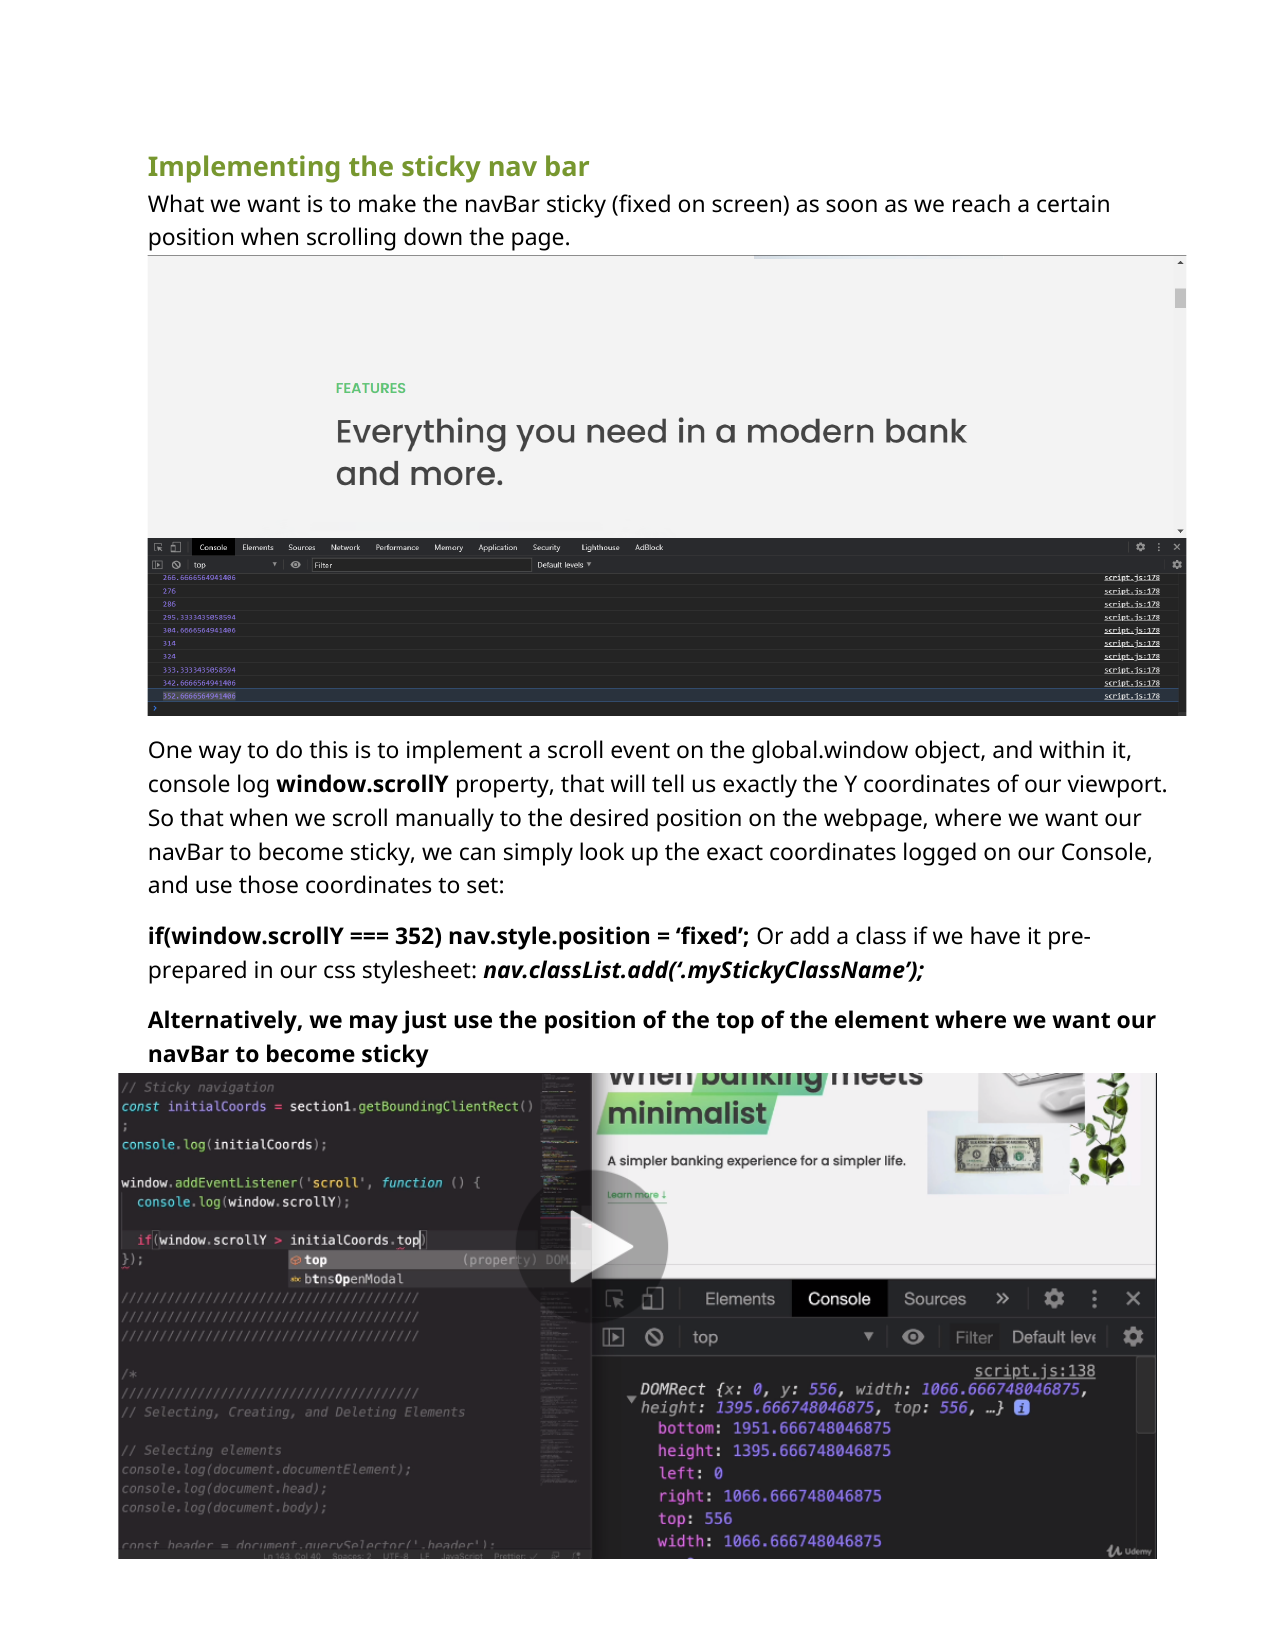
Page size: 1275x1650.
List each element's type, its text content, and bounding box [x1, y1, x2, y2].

picture [118, 1073, 1157, 1559]
picture [147, 255, 1187, 716]
text Alternatively, we may just use the position of the top of the element where we want our navBar to become sticky [148, 1004, 1186, 1069]
subtitle Implementing the sticky nav bar [148, 148, 1186, 184]
text One way to do this is to implement a scroll event on the global.window object, and within it, console log window.scrollY property, that will tell us exactly the Y coordinates of our viewport. So that when we scroll manually to the desired position on the webpage, where we want our navBar to become sticky, we can simply look up the exact coordinates logged on our Console, and use those coordinates to set: [148, 734, 1186, 901]
text What we want is to make the navBar sticky (fixed on screen) as soon as we reach a certain position when scrolling down the page. [148, 187, 1186, 255]
text if(window.scrollY === 352) nav.style.position = ‘fixed’; Or add a class if we have it pre-prepared in our css stylesheet: nav.classList.add(‘.myStickyClassName’); [148, 920, 1186, 985]
